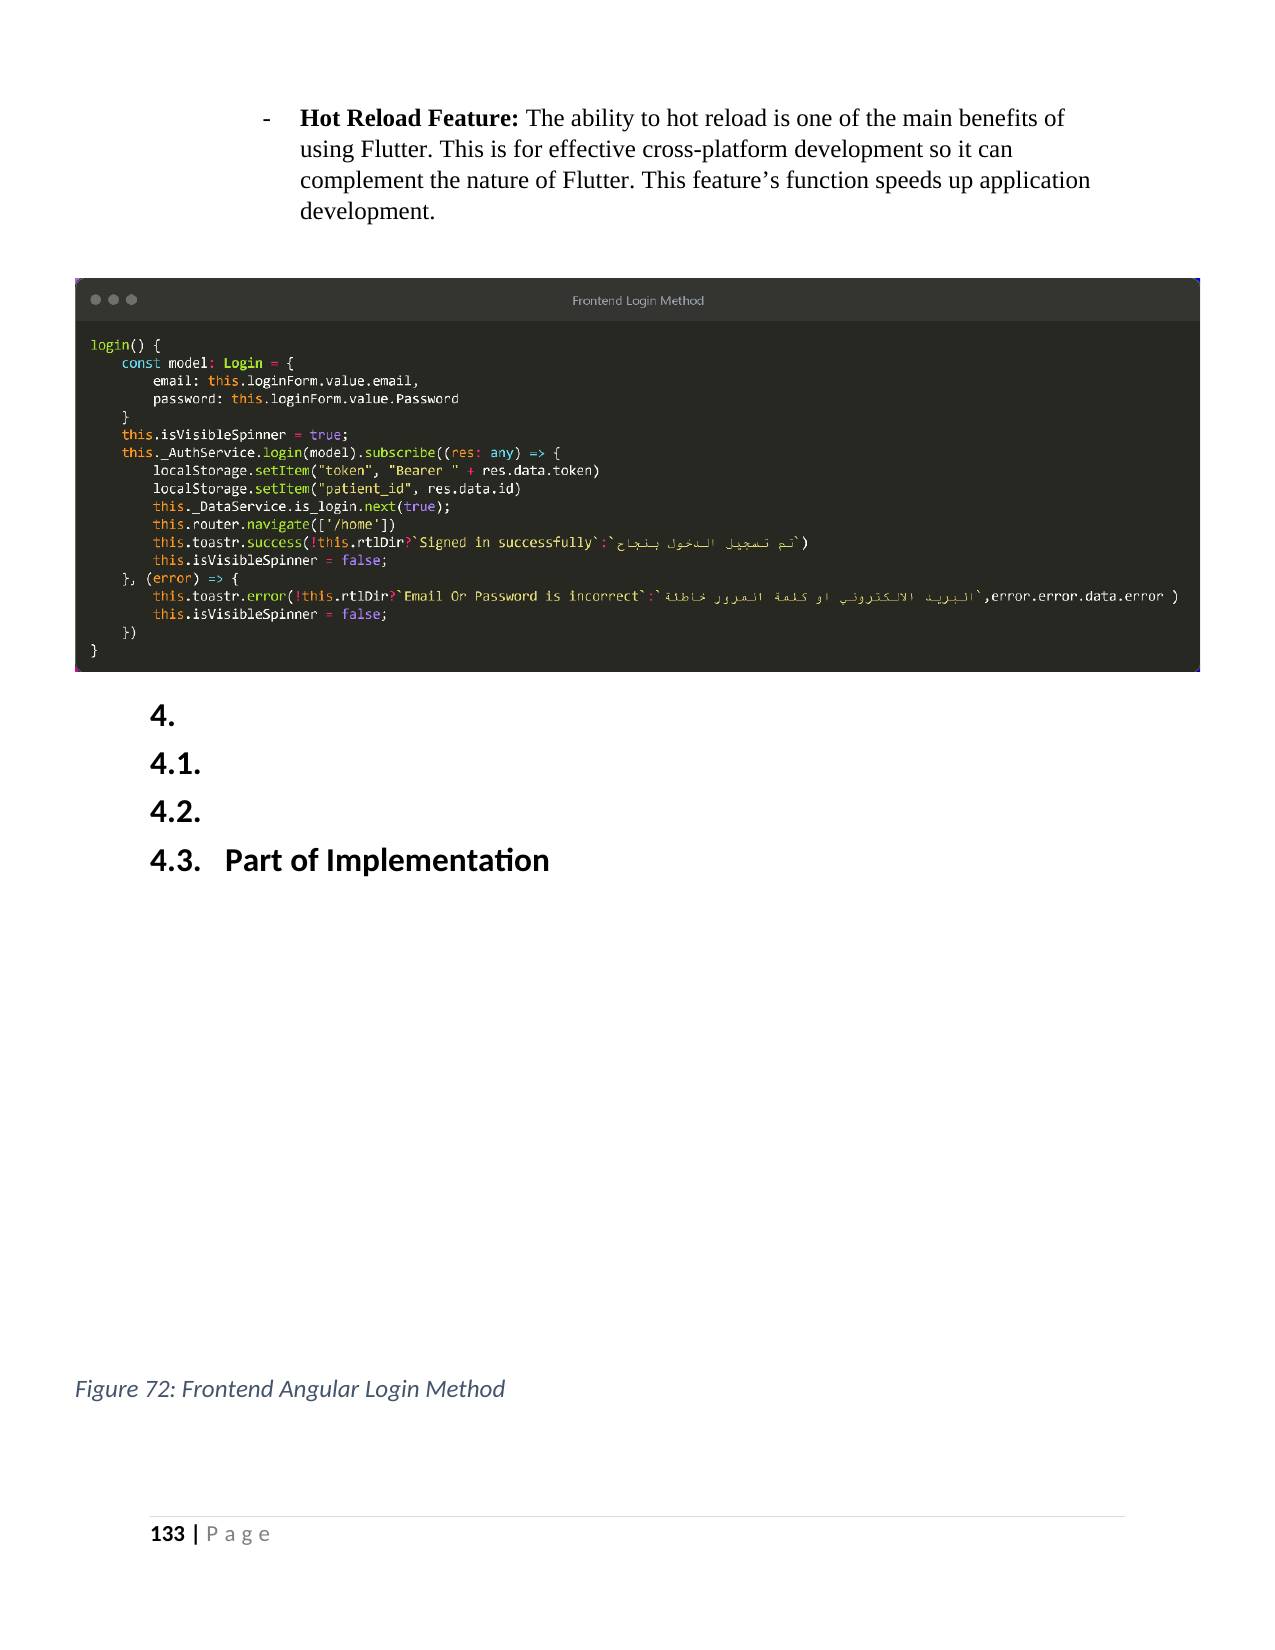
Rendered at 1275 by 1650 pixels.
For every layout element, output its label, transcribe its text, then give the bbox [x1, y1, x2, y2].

list Hot Reload Feature: The ability to hot reload is one of the main benefits of using Flutter. This is for effective cross-platform development so it can complement the nature of Flutter. This feature’s function speeds up application development. [262, 103, 1125, 225]
picture [75, 278, 1200, 672]
list Part of Implementation [150, 838, 1125, 879]
